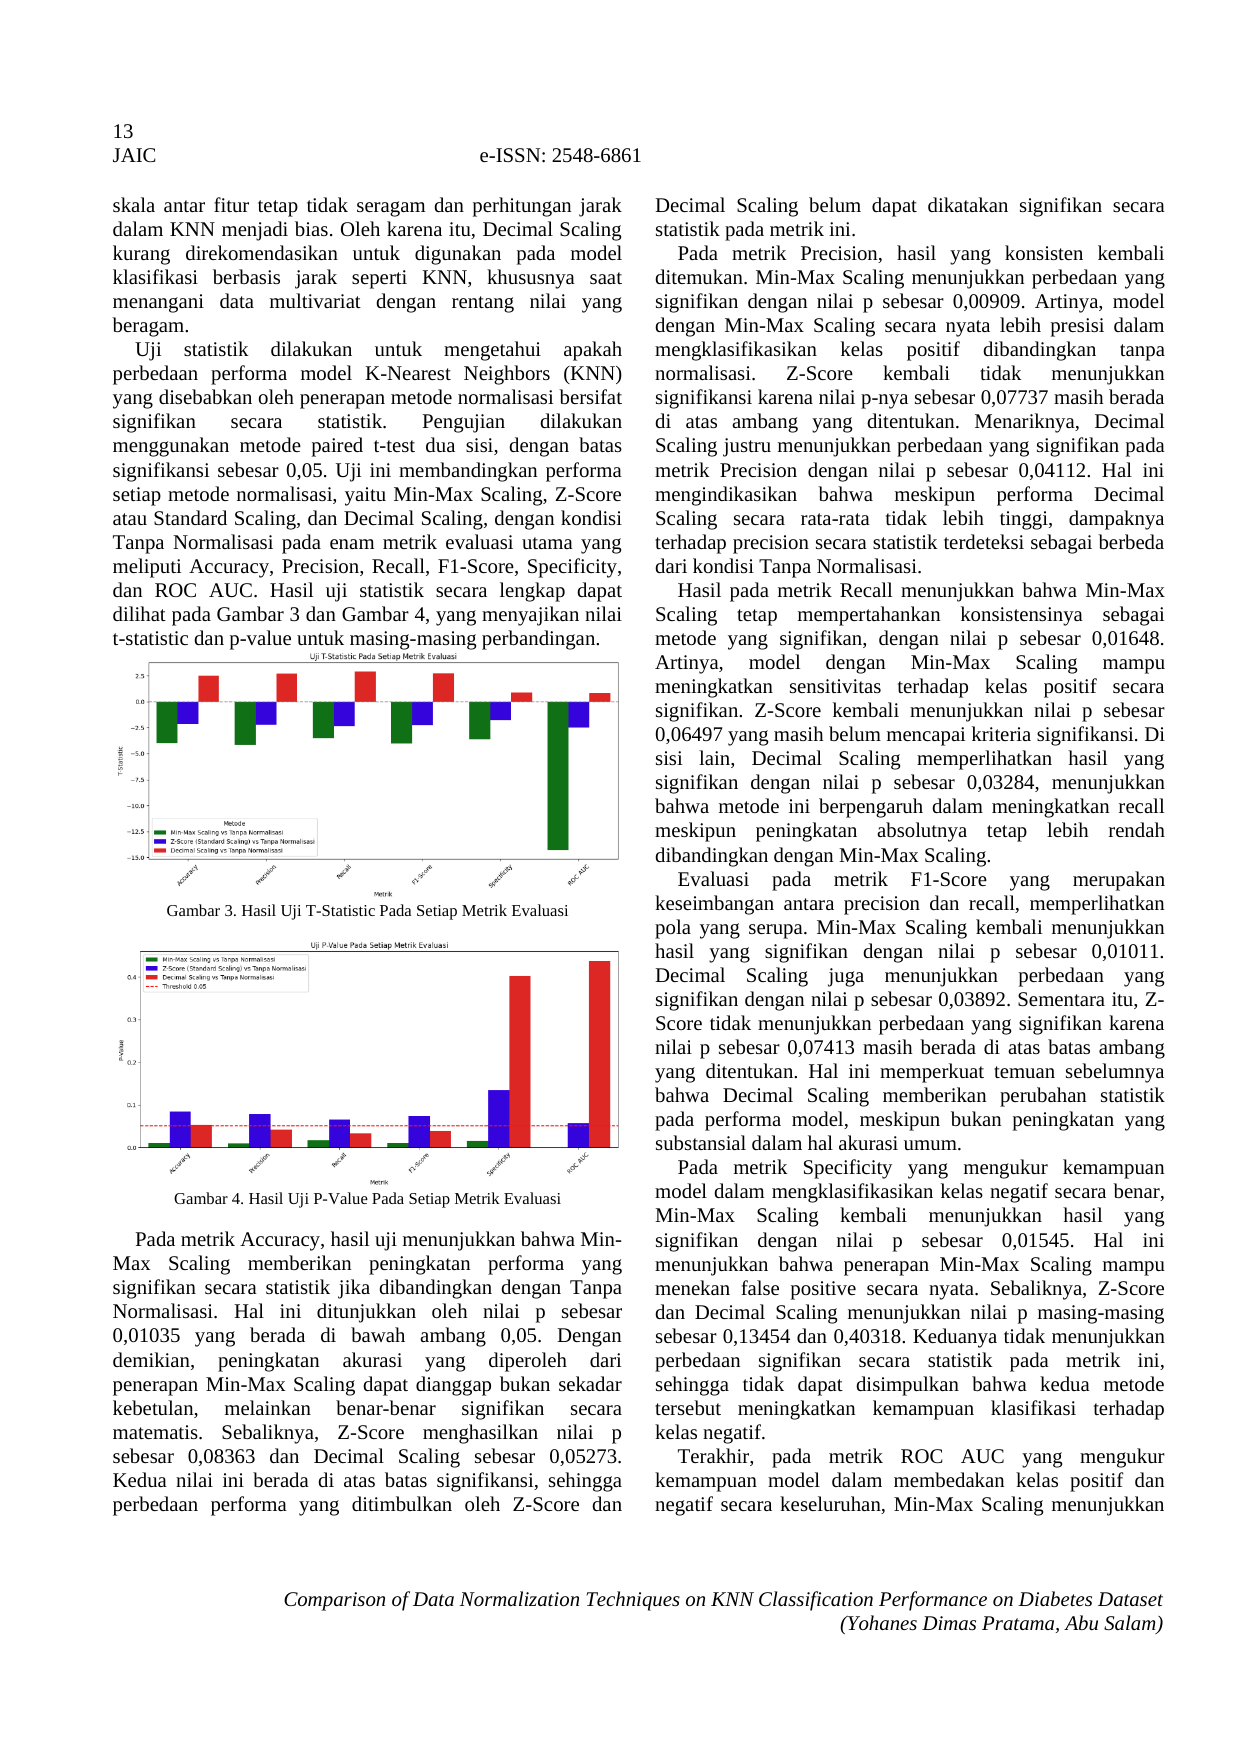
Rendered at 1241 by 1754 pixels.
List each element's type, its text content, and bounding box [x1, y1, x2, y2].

picture [115, 938, 620, 1189]
text Uji statistik dilakukan untuk mengetahui apakah perbedaan performa model K-Nearest Neighbors (KNN) yang disebabkan oleh penerapan metode normalisasi bersifat signifikan secara statistik. Pengujian dilakukan menggunakan metode paired t-test dua sisi, dengan batas signifikansi sebesar 0,05. Uji ini membandingkan performa setiap metode normalisasi, yaitu Min-Max Scaling, Z-Score atau Standard Scaling, dan Decimal Scaling, dengan kondisi Tanpa Normalisasi pada enam metrik evaluasi utama yang meliputi Accuracy, Precision, Recall, F1-Score, Specificity, dan ROC AUC. Hasil uji statistik secara lengkap dapat dilihat pada Gambar 3 dan Gambar 4, yang menyajikan nilai t-statistic dan p-value untuk masing-masing perbandingan. [112, 337, 623, 650]
text Pada metrik Precision, hasil yang konsisten kembali ditemukan. Min-Max Scaling menunjukkan perbedaan yang signifikan dengan nilai p sebesar 0,00909. Artinya, model dengan Min-Max Scaling secara nyata lebih presisi dalam mengklasifikasikan kelas positif dibandingkan tanpa normalisasi. Z-Score kembali tidak menunjukkan signifikansi karena nilai p-nya sebesar 0,07737 masih berada di atas ambang yang ditentukan. Menariknya, Decimal Scaling justru menunjukkan perbedaan yang signifikan pada metrik Precision dengan nilai p sebesar 0,04112. Hal ini mengindikasikan bahwa meskipun performa Decimal Scaling secara rata-rata tidak lebih tinggi, dampaknya terhadap precision secara statistik terdeteksi sebagai berbeda dari kondisi Tanpa Normalisasi. [655, 241, 1165, 578]
text Gambar 3. Hasil Uji T-Statistic Pada Setiap Metrik Evaluasi [112, 901, 623, 920]
text Evaluasi pada metrik F1-Score yang merupakan keseimbangan antara precision dan recall, memperlihatkan pola yang serupa. Min-Max Scaling kembali menunjukkan hasil yang signifikan dengan nilai p sebesar 0,01011. Decimal Scaling juga menunjukkan perbedaan yang signifikan dengan nilai p sebesar 0,03892. Sementara itu, Z-Score tidak menunjukkan perbedaan yang signifikan karena nilai p sebesar 0,07413 masih berada di atas batas ambang yang ditentukan. Hal ini memperkuat temuan sebelumnya bahwa Decimal Scaling memberikan perubahan statistik pada performa model, meskipun bukan peningkatan yang substansial dalam hal akurasi umum. [655, 867, 1165, 1155]
text Pada metrik Specificity yang mengukur kemampuan model dalam mengklasifikasikan kelas negatif secara benar, Min-Max Scaling kembali menunjukkan hasil yang signifikan dengan nilai p sebesar 0,01545. Hal ini menunjukkan bahwa penerapan Min-Max Scaling mampu menekan false positive secara nyata. Sebaliknya, Z-Score dan Decimal Scaling menunjukkan nilai p masing-masing sebesar 0,13454 dan 0,40318. Keduanya tidak menunjukkan perbedaan signifikan secara statistik pada metrik ini, sehingga tidak dapat disimpulkan bahwa kedua metode tersebut meningkatkan kemampuan klasifikasi terhadap kelas negatif. [655, 1155, 1165, 1444]
picture [114, 650, 621, 901]
text Gambar 4. Hasil Uji P-Value Pada Setiap Metrik Evaluasi [112, 1189, 623, 1208]
text Hasil pada metrik Recall menunjukkan bahwa Min-Max Scaling tetap mempertahankan konsistensinya sebagai metode yang signifikan, dengan nilai p sebesar 0,01648. Artinya, model dengan Min-Max Scaling mampu meningkatkan sensitivitas terhadap kelas positif secara signifikan. Z-Score kembali menunjukkan nilai p sebesar 0,06497 yang masih belum mencapai kriteria signifikansi. Di sisi lain, Decimal Scaling memperlihatkan hasil yang signifikan dengan nilai p sebesar 0,03284, menunjukkan bahwa metode ini berpengaruh dalam meningkatkan recall meskipun peningkatan absolutnya tetap lebih rendah dibandingkan dengan Min-Max Scaling. [655, 578, 1165, 867]
text Pada metrik Accuracy, hasil uji menunjukkan bahwa Min-Max Scaling memberikan peningkatan performa yang signifikan secara statistik jika dibandingkan dengan Tanpa Normalisasi. Hal ini ditunjukkan oleh nilai p sebesar 0,01035 yang berada di bawah ambang 0,05. Dengan demikian, peningkatan akurasi yang diperoleh dari penerapan Min-Max Scaling dapat dianggap bukan sekadar kebetulan, melainkan benar-benar signifikan secara matematis. Sebaliknya, Z-Score menghasilkan nilai p sebesar 0,08363 dan Decimal Scaling sebesar 0,05273. Kedua nilai ini berada di atas batas signifikansi, sehingga perbedaan performa yang ditimbulkan oleh Z-Score dan Decimal Scaling belum dapat dikatakan signifikan secara statistik pada metrik ini. [112, 1227, 623, 1516]
